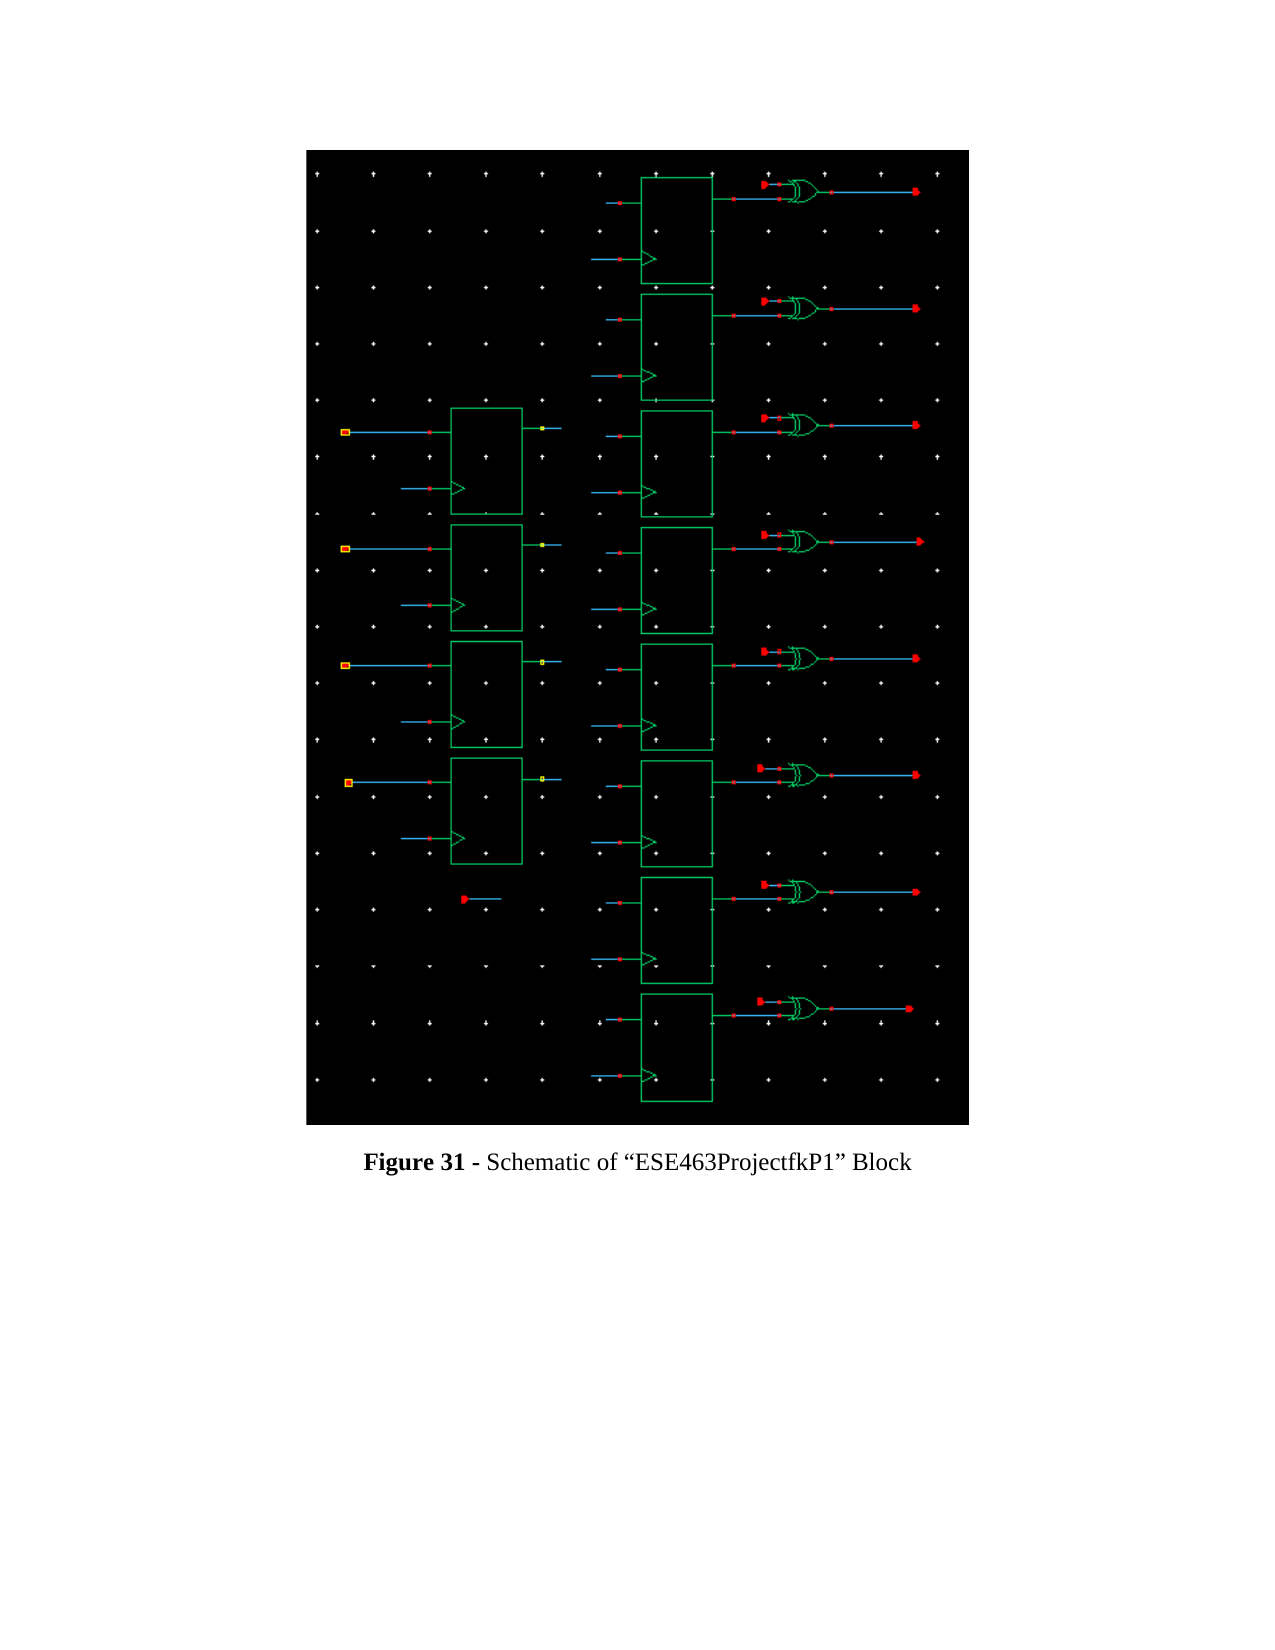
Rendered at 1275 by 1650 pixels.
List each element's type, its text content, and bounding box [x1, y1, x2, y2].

text Figure 31 - Schematic of “ESE463ProjectfkP1” Block [150, 1147, 1125, 1176]
